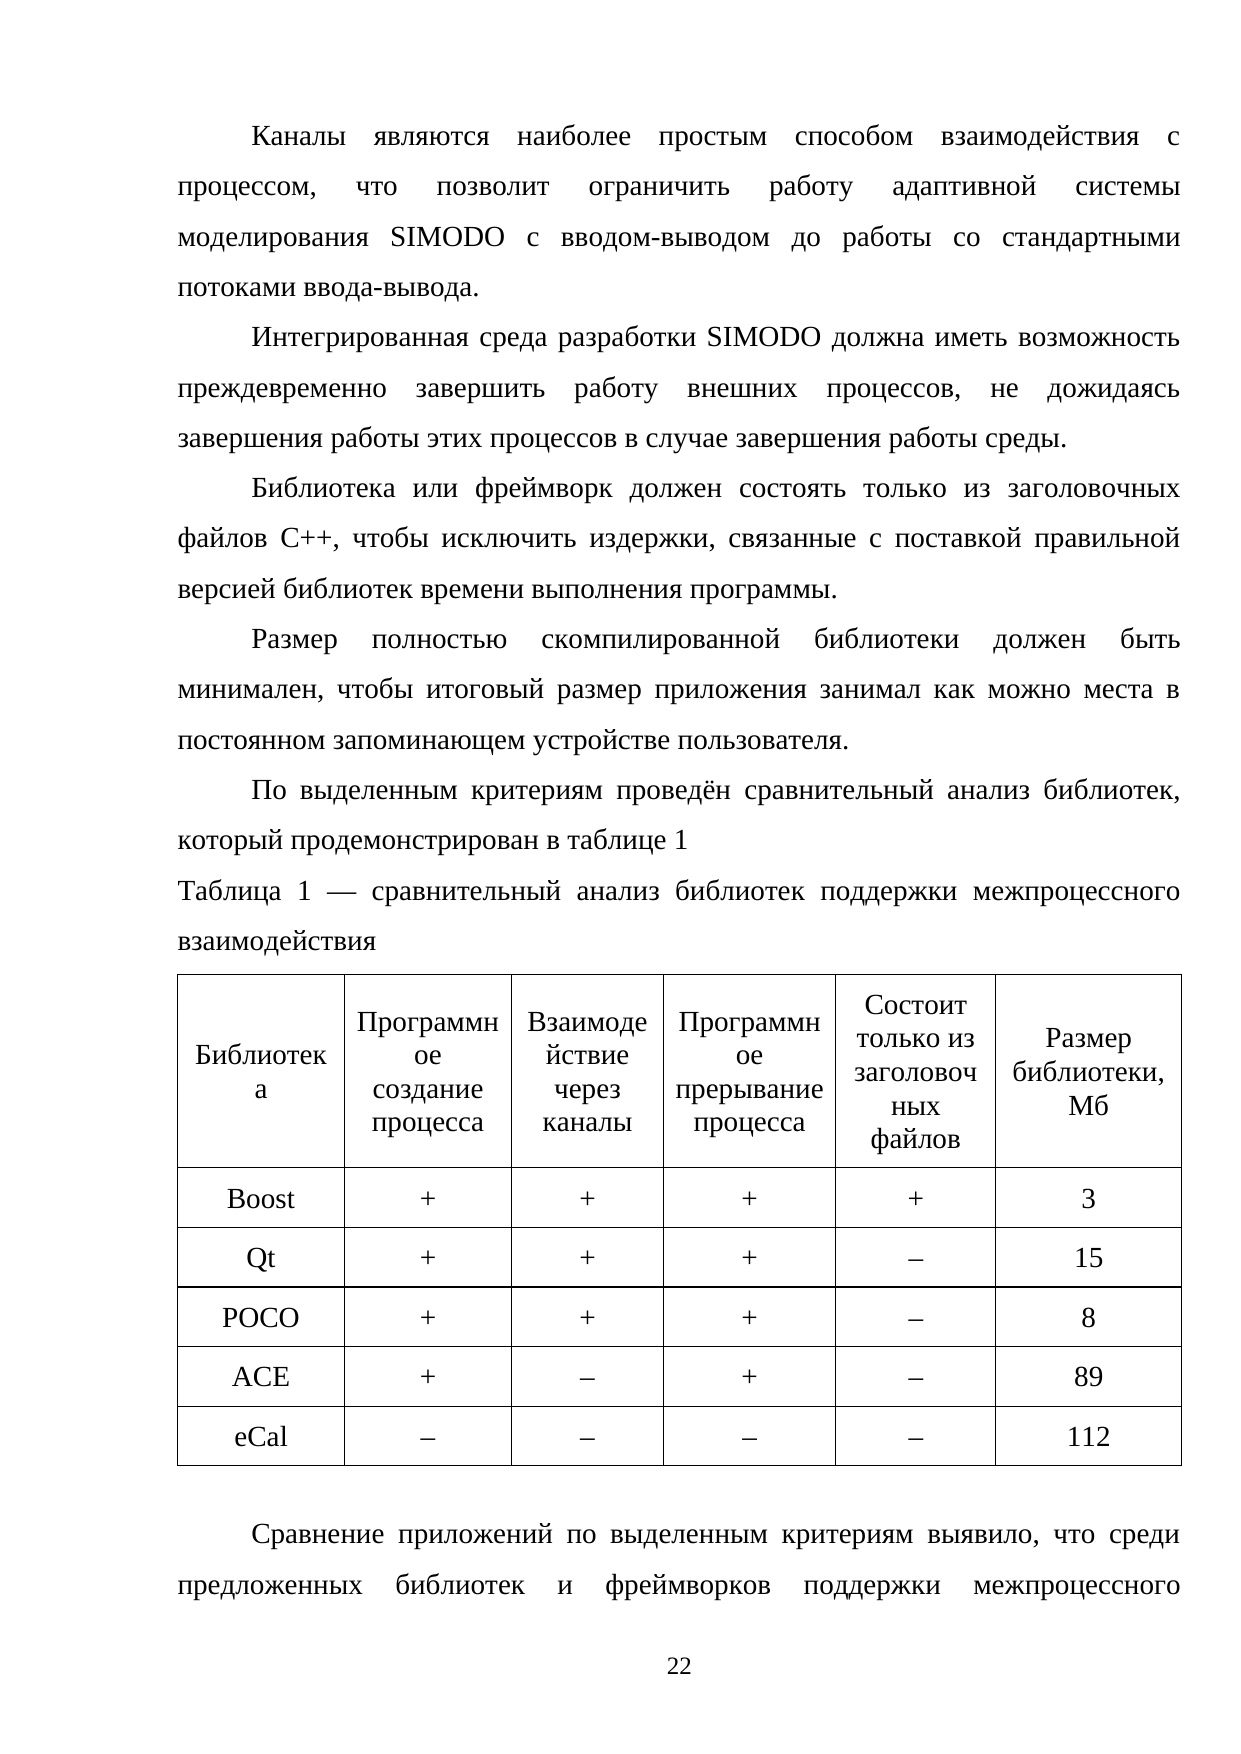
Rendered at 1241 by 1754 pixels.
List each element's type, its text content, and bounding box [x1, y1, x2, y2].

table_cell – [836, 1407, 995, 1465]
table_cell + [345, 1228, 511, 1286]
table_cell 8 [996, 1288, 1181, 1346]
table_cell + [664, 1288, 835, 1346]
table_cell 3 [996, 1168, 1181, 1227]
table_cell – [836, 1228, 995, 1286]
table_cell – [345, 1407, 511, 1465]
table_cell – [512, 1407, 663, 1465]
table_cell – [836, 1347, 995, 1406]
table_header Размер библиотеки, Мб [996, 975, 1181, 1167]
table_header Библиотека [178, 975, 344, 1167]
table_cell + [512, 1228, 663, 1286]
table_cell 15 [996, 1228, 1181, 1286]
table_cell – [664, 1407, 835, 1465]
table_cell + [345, 1288, 511, 1346]
table_cell + [664, 1168, 835, 1227]
table_cell + [512, 1288, 663, 1346]
table_cell + [345, 1168, 511, 1227]
table_cell eCal [178, 1407, 344, 1465]
table_cell + [345, 1347, 511, 1406]
table_header Взаимодействие через каналы [512, 975, 663, 1167]
table_cell + [664, 1228, 835, 1286]
table_cell + [664, 1347, 835, 1406]
table_cell Qt [178, 1228, 344, 1286]
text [177, 1516, 1181, 1600]
table_cell ACE [178, 1347, 344, 1406]
text Библиотека или фреймворк должен состоять только из заголовочных файлов C++, чтобы исключить издержки, связанные с поставкой правильной версией библиотек времени выполнения программы. [177, 470, 1181, 604]
table_header Программное создание процесса [345, 975, 511, 1167]
text Таблица 1 — сравнительный анализ библиотек поддержки межпроцессного взаимодействия [177, 873, 1181, 957]
text По выделенным критериям проведён сравнительный анализ библиотек, который продемонстрирован в таблице 1 [177, 772, 1181, 856]
table_cell – [836, 1288, 995, 1346]
table_cell + [512, 1168, 663, 1227]
table_cell Boost [178, 1168, 344, 1227]
text Каналы являются наиболее простым способом взаимодействия с процессом, что позволит ограничить работу адаптивной системы моделирования SIMODO с вводом-выводом до работы со стандартными потоками ввода-вывода. [177, 118, 1181, 303]
table_header Программное прерывание процесса [664, 975, 835, 1167]
text Размер полностью скомпилированной библиотеки должен быть минимален, чтобы итоговый размер приложения занимал как можно места в постоянном запоминающем устройстве пользователя. [177, 621, 1181, 755]
table_header Состоит только из заголовочных файлов [836, 975, 995, 1167]
text Интегрированная среда разработки SIMODO должна иметь возможность преждевременно завершить работу внешних процессов, не дожидаясь завершения работы этих процессов в случае завершения работы среды. [177, 319, 1181, 453]
table_cell + [836, 1168, 995, 1227]
table_cell 112 [996, 1407, 1181, 1465]
table_cell 89 [996, 1347, 1181, 1406]
table_cell – [512, 1347, 663, 1406]
table_cell POCO [178, 1288, 344, 1346]
